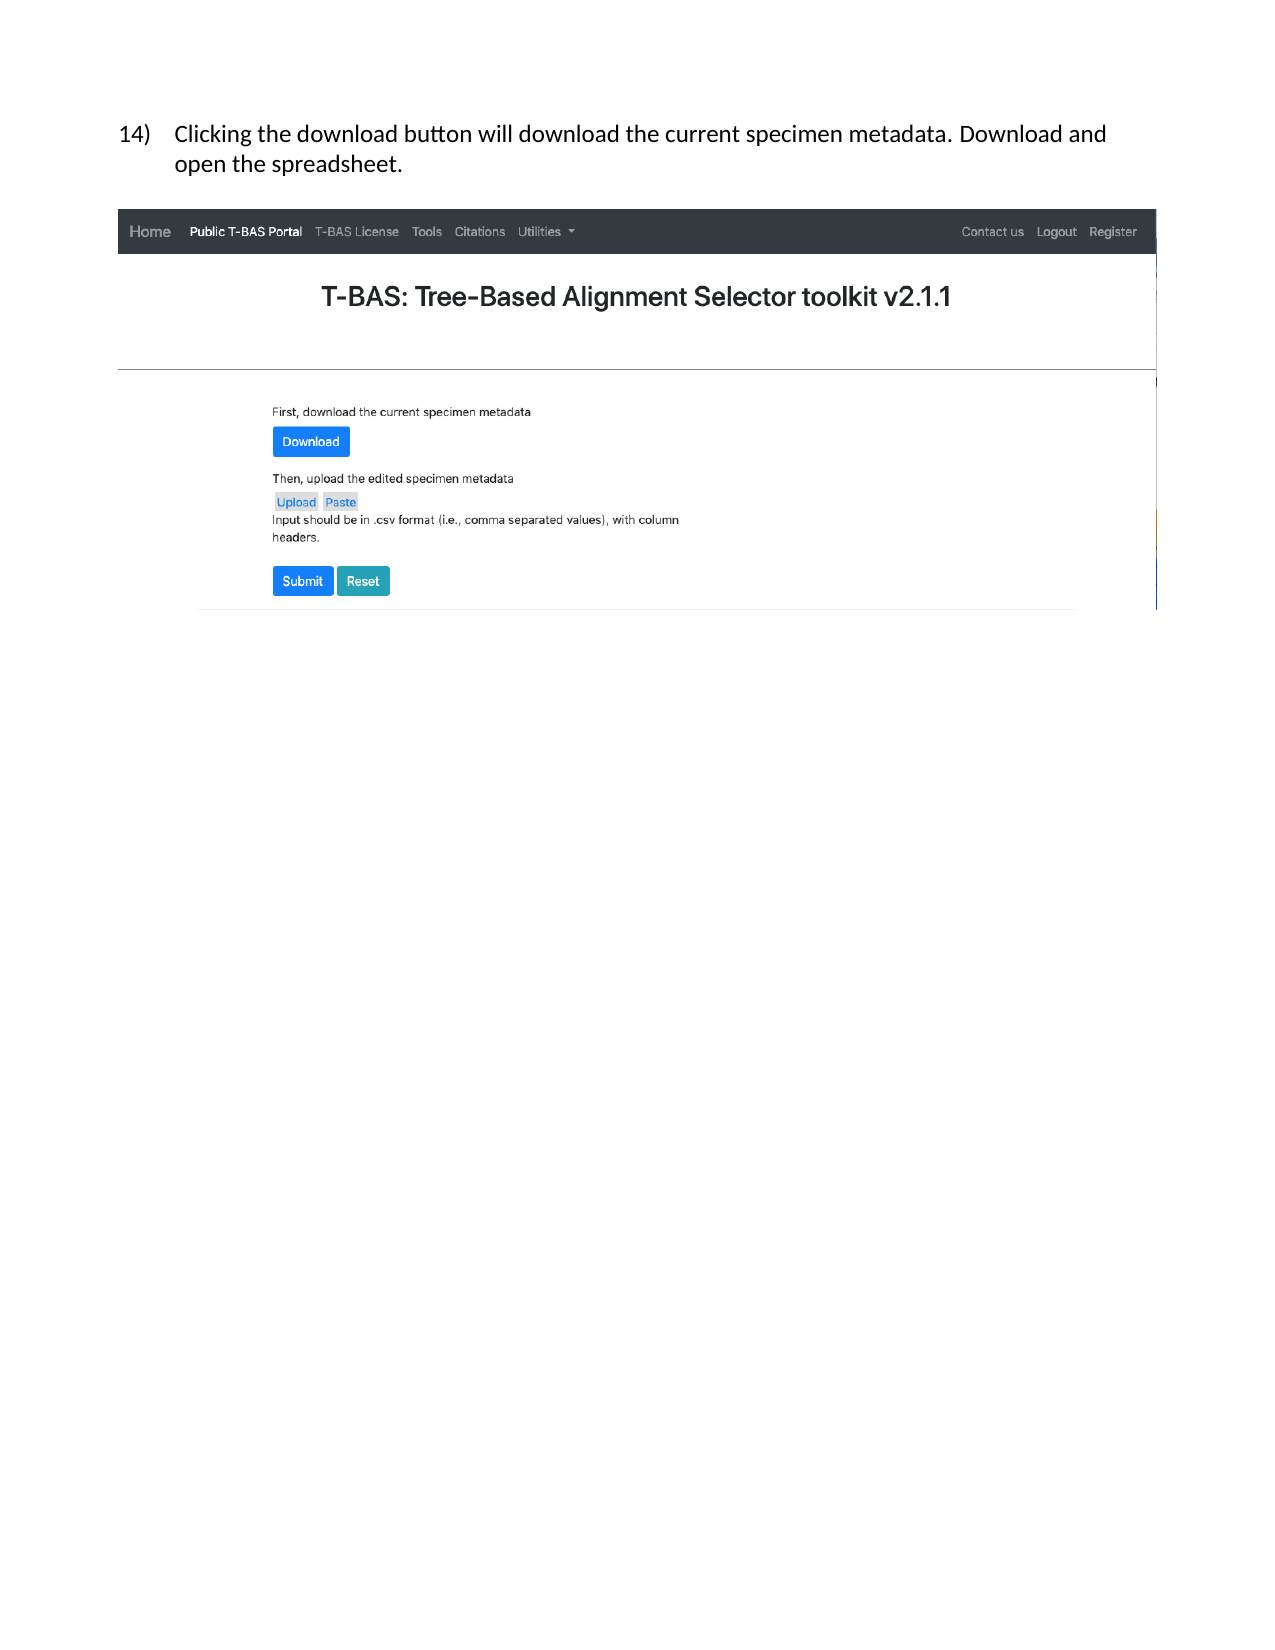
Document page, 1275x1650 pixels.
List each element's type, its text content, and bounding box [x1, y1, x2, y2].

list Clicking the download button will download the current specimen metadata. Download and open the spreadsheet. [118, 118, 1157, 179]
picture [118, 209, 1157, 610]
